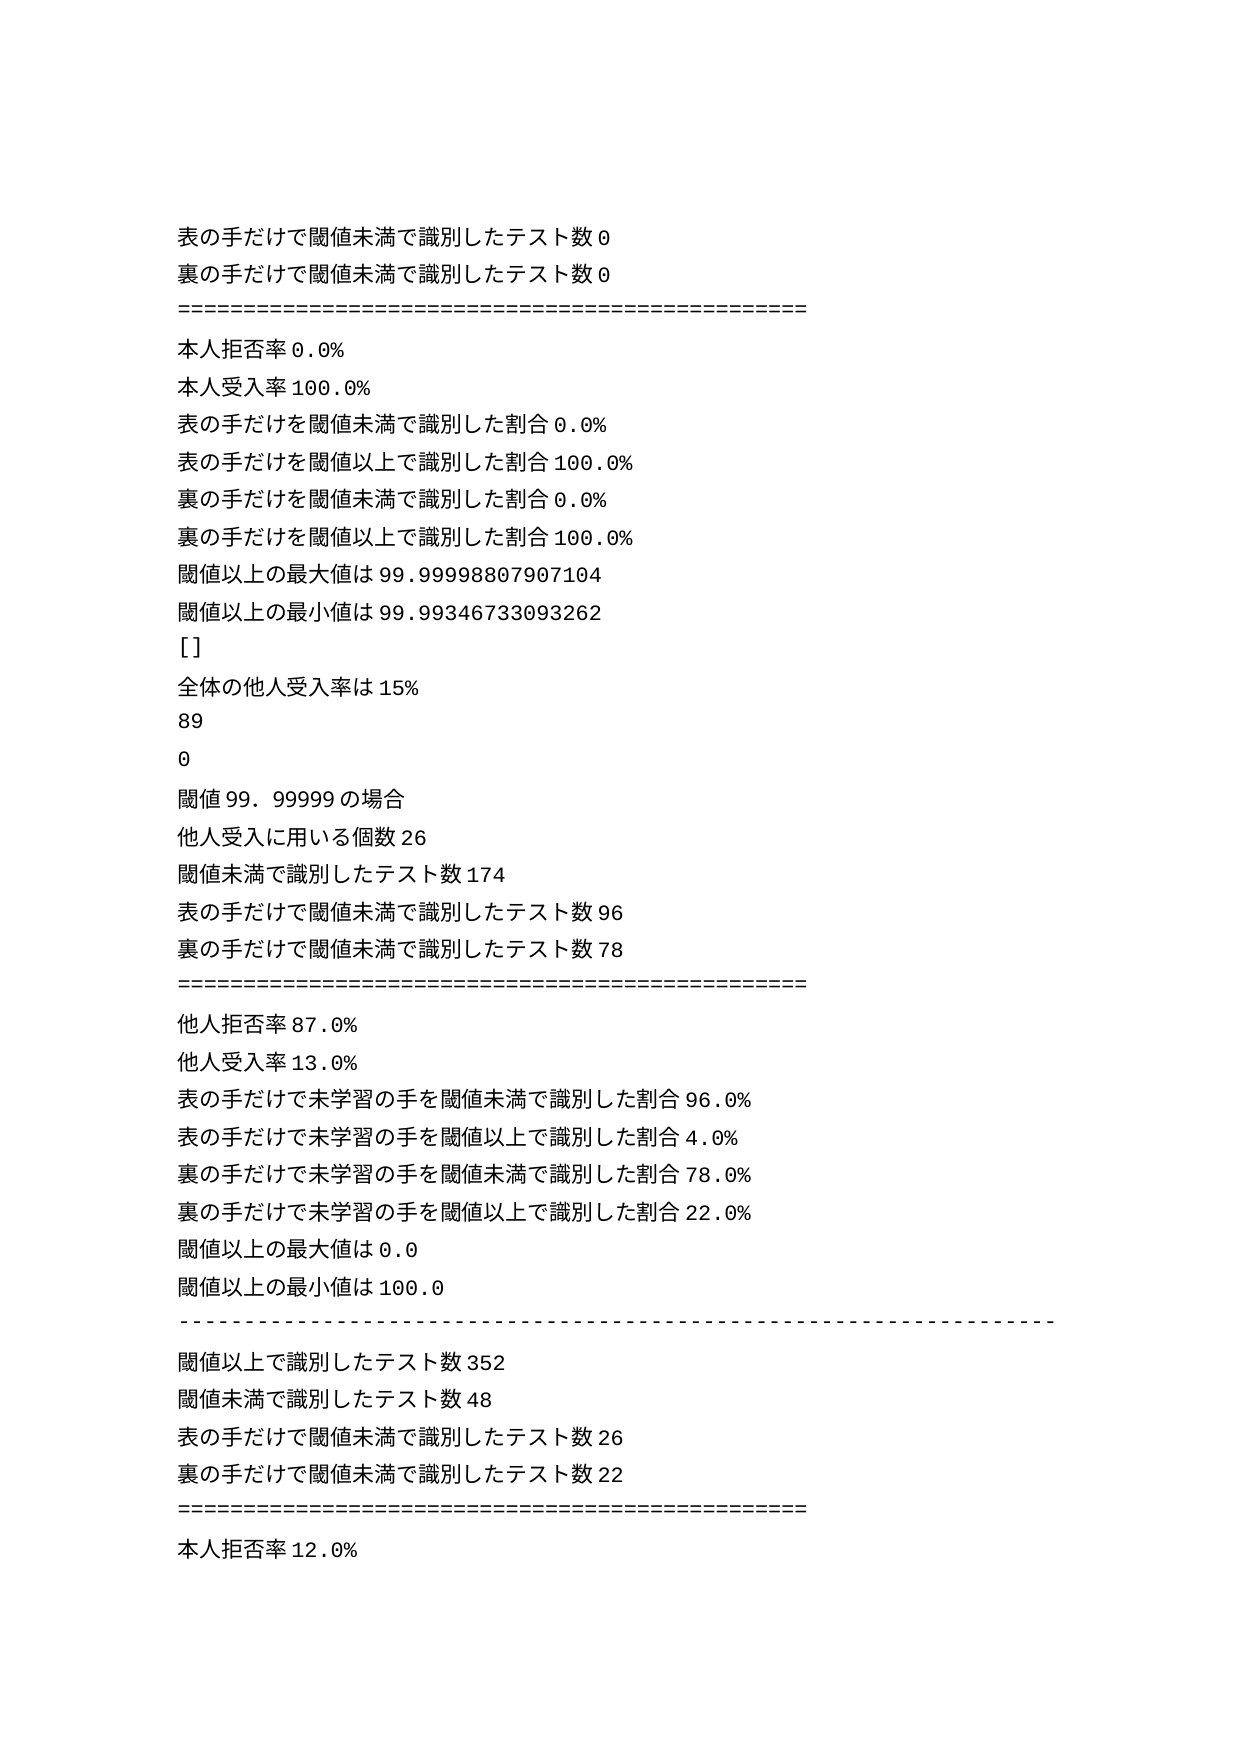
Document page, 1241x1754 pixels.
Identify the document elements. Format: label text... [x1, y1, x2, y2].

text 閾値以上の最小値は99.99346733093262 [177, 592, 1063, 629]
text 表の手だけで未学習の手を閾値以上で識別した割合4.0% [177, 1117, 1063, 1154]
text 表の手だけを閾値未満で識別した割合0.0% [177, 404, 1063, 442]
text ================================================ [177, 292, 1063, 329]
text 閾値以上で識別したテスト数352 [177, 1342, 1063, 1379]
text 全体の他人受入率は15% [177, 667, 1063, 704]
text 他人受入に用いる個数26 [177, 817, 1063, 854]
text 閾値99．99999の場合 [177, 779, 1063, 817]
text 本人拒否率0.0% [177, 329, 1063, 367]
text ================================================ [177, 1492, 1063, 1529]
text 裏の手だけで未学習の手を閾値以上で識別した割合22.0% [177, 1192, 1063, 1229]
text 表の手だけで未学習の手を閾値未満で識別した割合96.0% [177, 1079, 1063, 1117]
text 閾値未満で識別したテスト数48 [177, 1379, 1063, 1417]
text 裏の手だけで閾値未満で識別したテスト数0 [177, 254, 1063, 292]
text 裏の手だけを閾値以上で識別した割合100.0% [177, 517, 1063, 554]
text ------------------------------------------------------------------- [177, 1304, 1063, 1342]
text 表の手だけで閾値未満で識別したテスト数0 [177, 217, 1063, 254]
text 本人拒否率12.0% [177, 1529, 1063, 1567]
text 裏の手だけで未学習の手を閾値未満で識別した割合78.0% [177, 1154, 1063, 1192]
text 他人拒否率87.0% [177, 1004, 1063, 1042]
text 表の手だけで閾値未満で識別したテスト数96 [177, 892, 1063, 929]
text 裏の手だけを閾値未満で識別した割合0.0% [177, 479, 1063, 517]
text 裏の手だけで閾値未満で識別したテスト数22 [177, 1454, 1063, 1492]
text ================================================ [177, 967, 1063, 1004]
text 0 [177, 742, 1063, 779]
text 本人受入率100.0% [177, 367, 1063, 404]
text 表の手だけで閾値未満で識別したテスト数26 [177, 1417, 1063, 1454]
text 裏の手だけで閾値未満で識別したテスト数78 [177, 929, 1063, 967]
text 閾値以上の最大値は0.0 [177, 1229, 1063, 1267]
text 他人受入率13.0% [177, 1042, 1063, 1079]
text 閾値以上の最小値は100.0 [177, 1267, 1063, 1304]
text [] [177, 629, 1063, 667]
text 閾値以上の最大値は99.99998807907104 [177, 554, 1063, 592]
text 89 [177, 704, 1063, 742]
text 閾値未満で識別したテスト数174 [177, 854, 1063, 892]
text 表の手だけを閾値以上で識別した割合100.0% [177, 442, 1063, 479]
